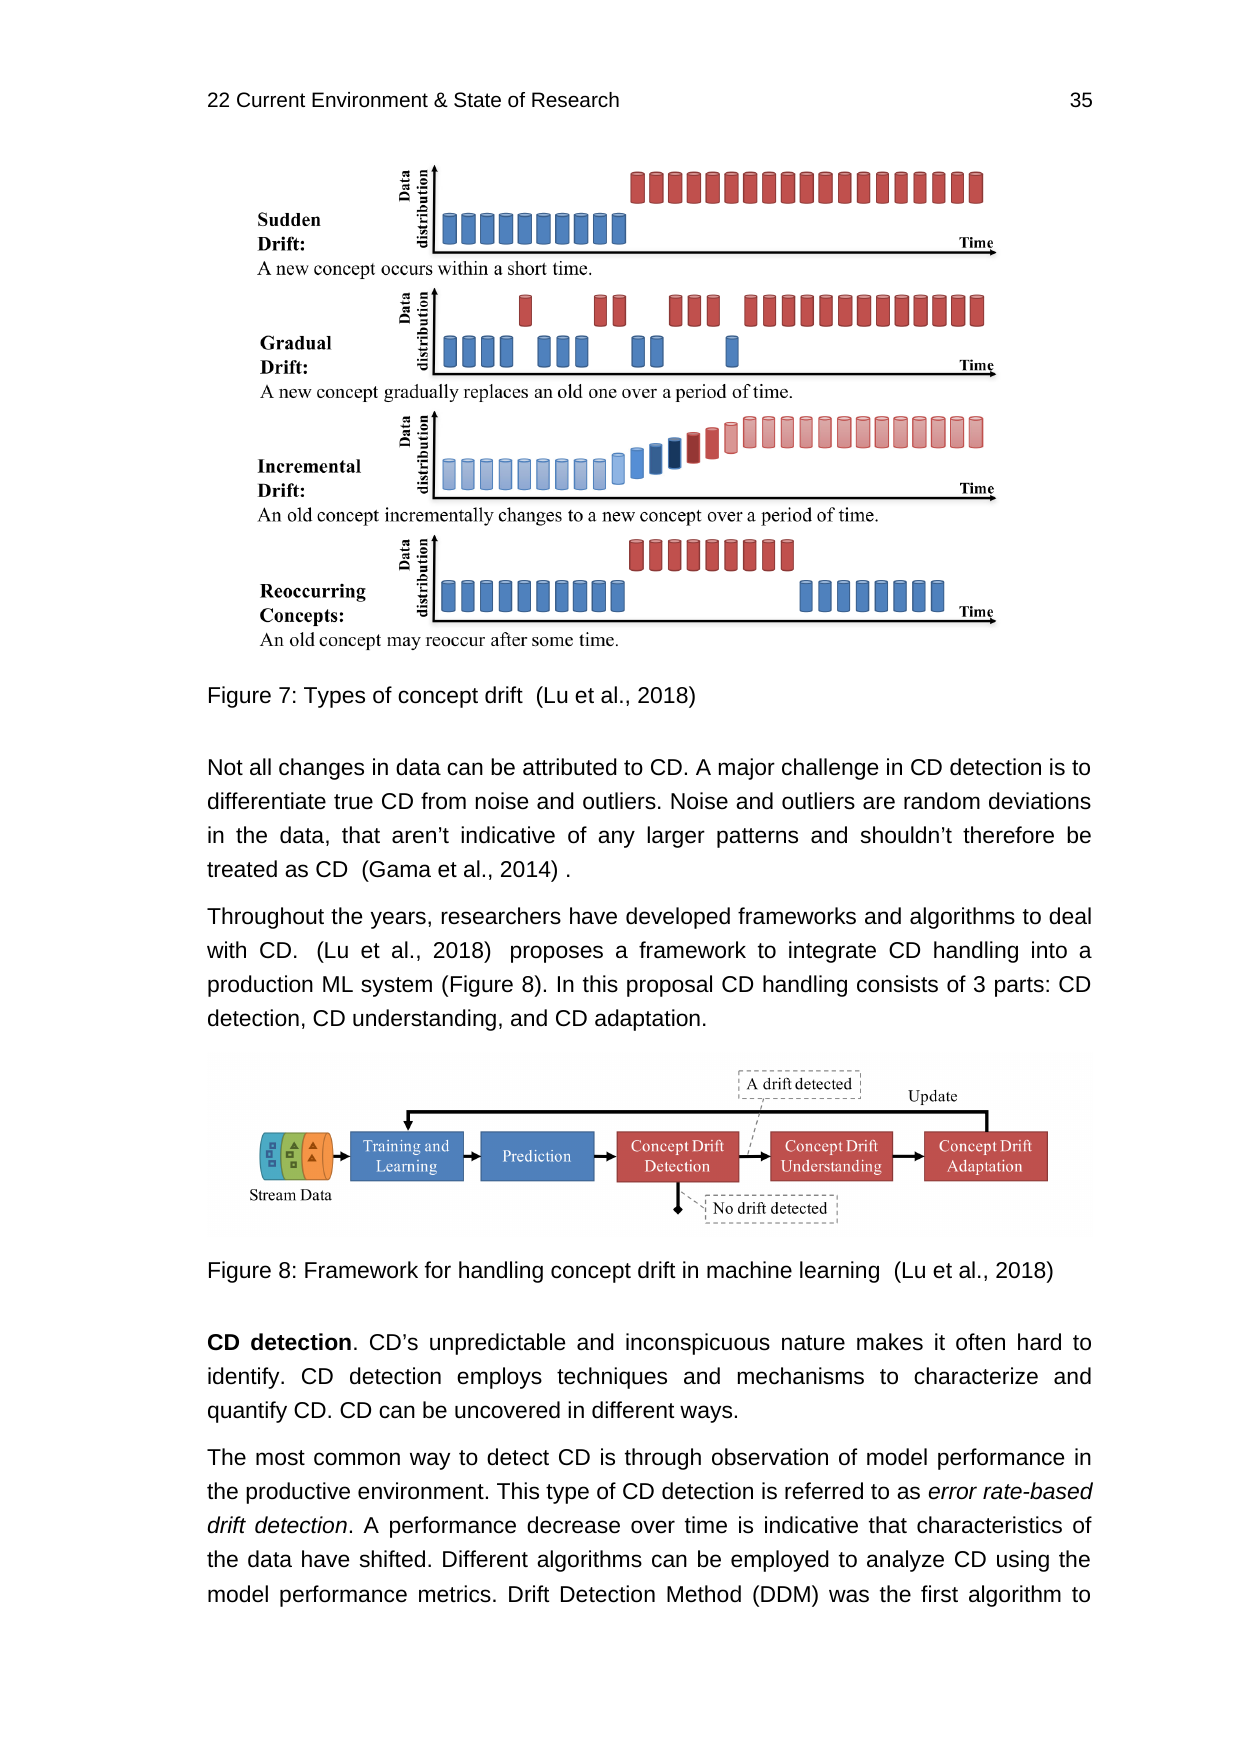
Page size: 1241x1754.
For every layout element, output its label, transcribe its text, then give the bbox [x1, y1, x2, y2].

text CD detection. CD’s unpredictable and inconspicuous nature makes it often hard to identify. CD detection employs techniques and mechanisms to characterize and quantify CD. CD can be uncovered in different ways. [207, 1329, 1092, 1424]
picture [206, 1052, 1093, 1237]
text Not all changes in data can be attributed to CD. A major challenge in CD detection is to differentiate true CD from noise and outliers. Noise and outliers are random deviations in the data, that aren’t indicative of any larger patterns and shouldn’t therefore be treated as CD . [207, 754, 1092, 882]
text Throughout the years, researchers have developed frameworks and algorithms to deal with CD. proposes a framework to integrate CD handling into a production ML system (Figure 6). In this proposal CD handling consists of 3 parts: CD detection, CD understanding, and CD adaptation. [207, 903, 1092, 1032]
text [207, 1444, 1092, 1607]
text Figure 8: Framework for handling concept drift in machine learning [207, 1257, 1092, 1284]
text Figure 7: Types of concept drift [207, 682, 1092, 708]
picture [206, 147, 1093, 662]
